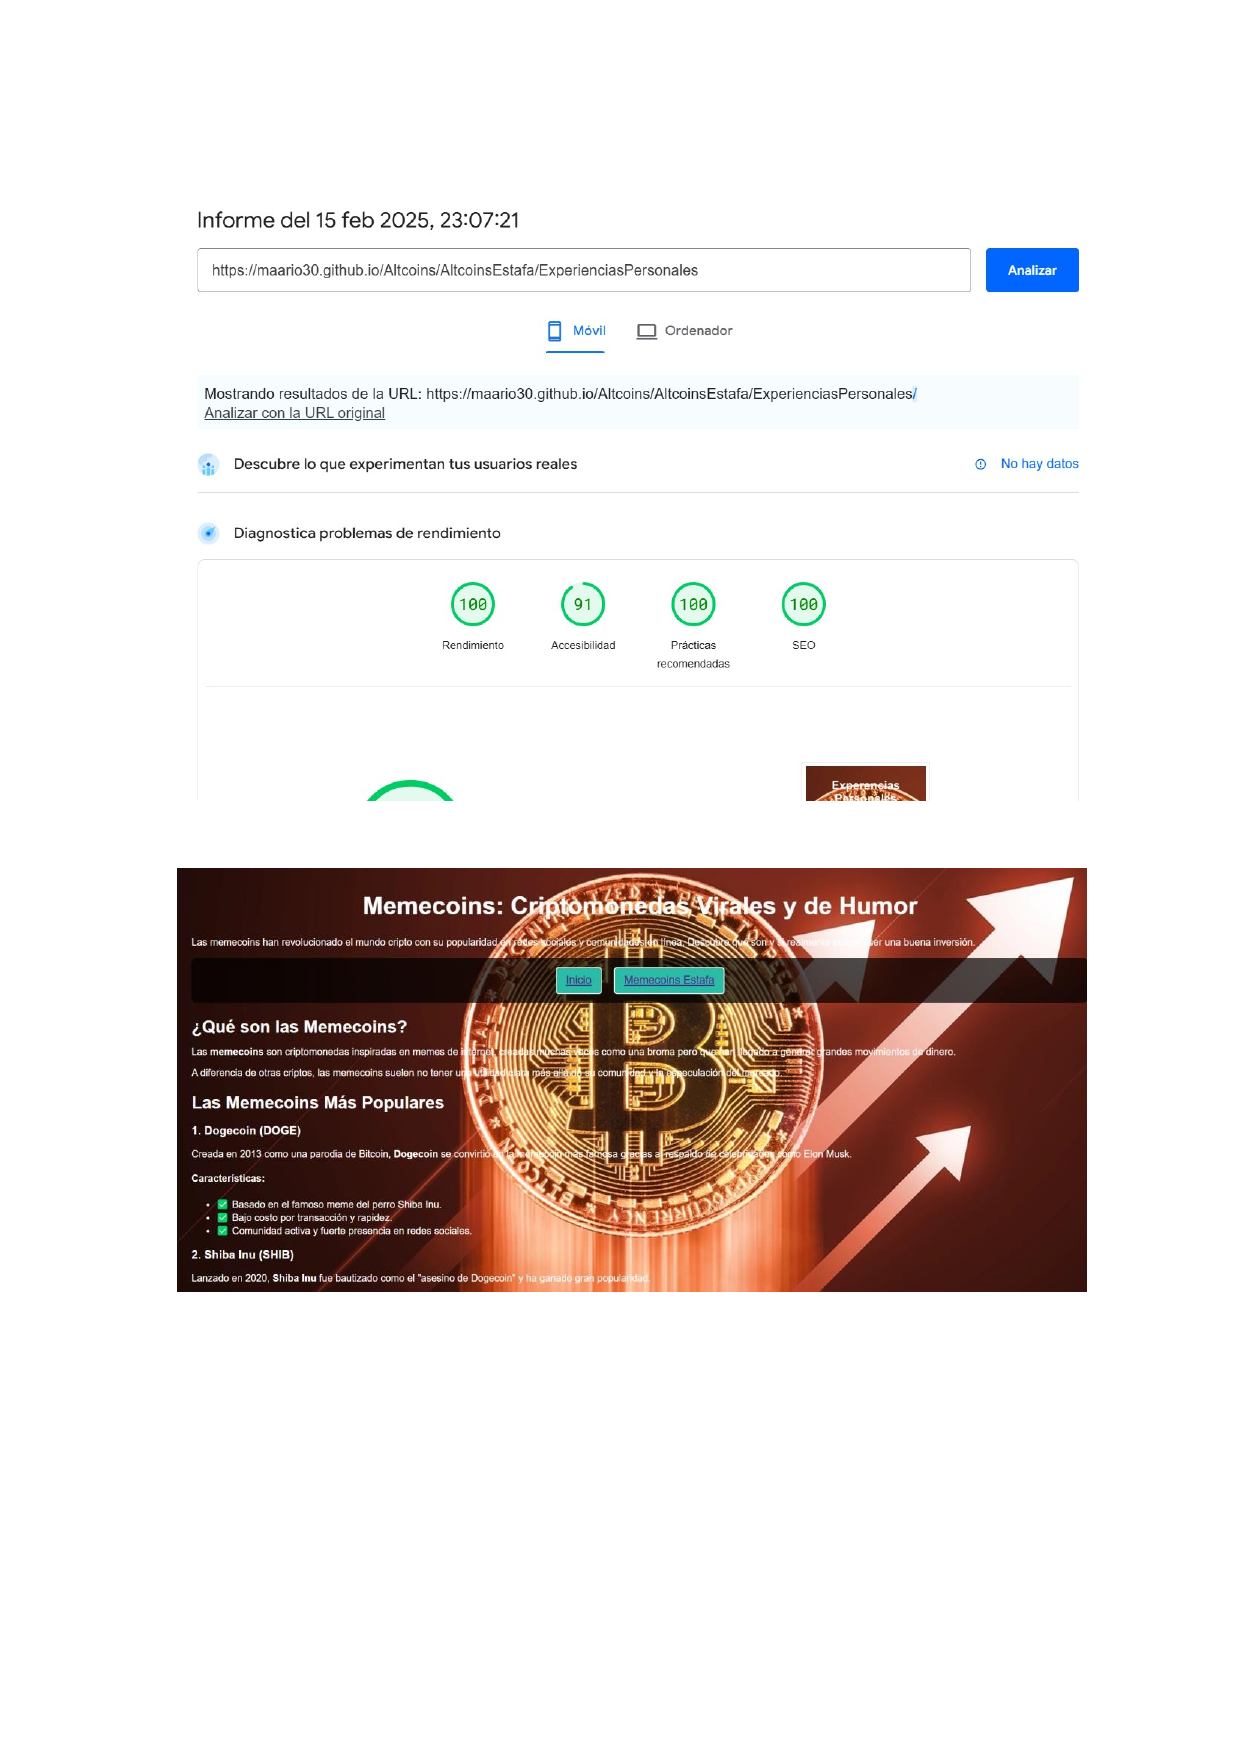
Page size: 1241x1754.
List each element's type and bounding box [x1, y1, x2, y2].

picture [177, 868, 1087, 1292]
picture [197, 211, 1079, 801]
